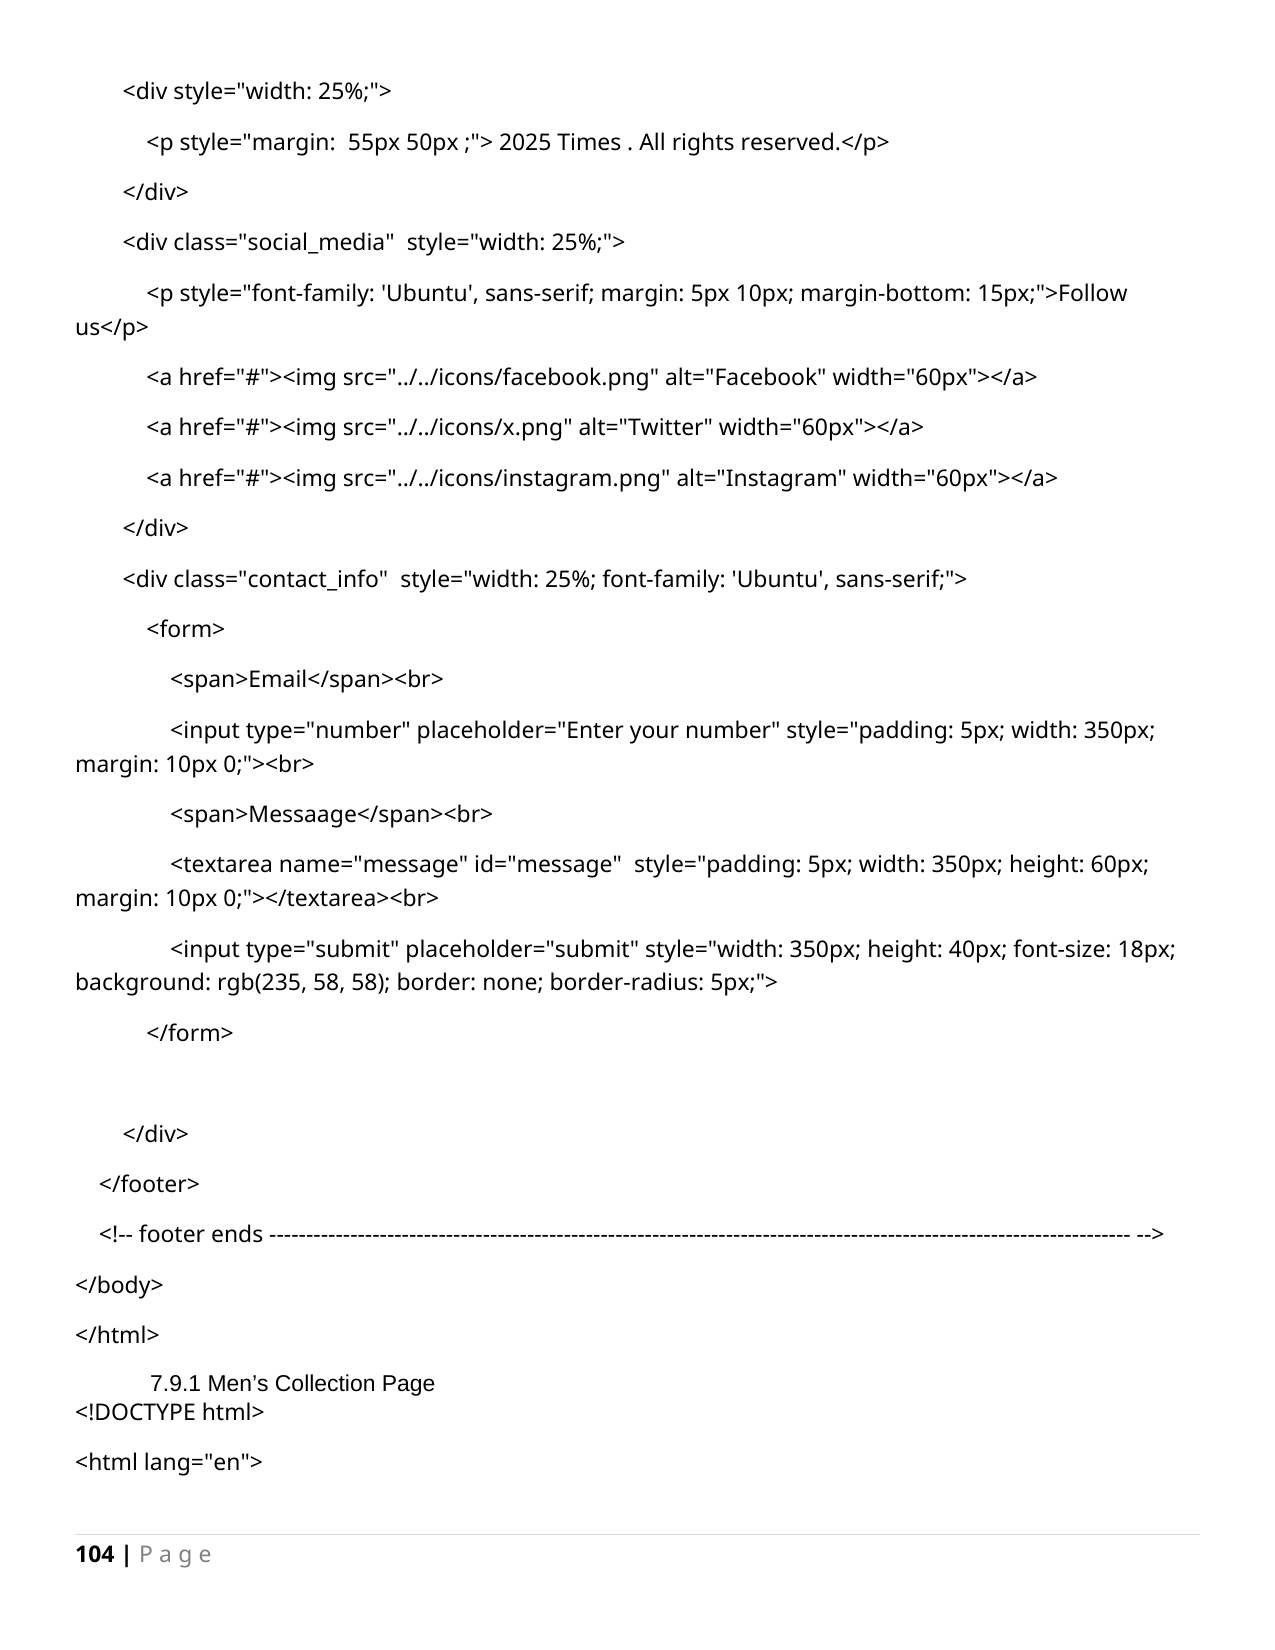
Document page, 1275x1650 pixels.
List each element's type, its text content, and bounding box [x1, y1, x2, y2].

text </div> [75, 176, 1200, 207]
text <a href="#"><img src="../../icons/facebook.png" alt="Facebook" width="60px"></a> [75, 361, 1200, 392]
text <!-- footer ends --------------------------------------------------------------------------------------------------------------------- --> [75, 1218, 1200, 1249]
text </body> [75, 1269, 1200, 1300]
text <p style="margin: 55px 50px ;"> 2025 Times . All rights reserved.</p> [75, 125, 1200, 157]
text <a href="#"><img src="../../icons/instagram.png" alt="Instagram" width="60px"></a> [75, 462, 1200, 493]
text <div class="contact_info" style="width: 25%; font-family: 'Ubuntu', sans-serif;"> [75, 562, 1200, 594]
subtitle 7.9.1 Men’s Collection Page [75, 1369, 1200, 1396]
text </div> [75, 1117, 1200, 1149]
text </div> [75, 512, 1200, 543]
text <input type="number" placeholder="Enter your number" style="padding: 5px; width: 350px; margin: 10px 0;"><br> [75, 714, 1200, 779]
text </footer> [75, 1168, 1200, 1199]
text </form> [75, 1017, 1200, 1048]
text <div style="width: 25%;"> [75, 75, 1200, 106]
text <span>Email</span><br> [75, 663, 1200, 694]
text </html> [75, 1319, 1200, 1350]
text <span>Messaage</span><br> [75, 798, 1200, 829]
text <!DOCTYPE html> [75, 1396, 1200, 1427]
text <html lang="en"> [75, 1446, 1200, 1478]
text <textarea name="message" id="message" style="padding: 5px; width: 350px; height: 60px; margin: 10px 0;"></textarea><br> [75, 848, 1200, 913]
text <input type="submit" placeholder="submit" style="width: 350px; height: 40px; font-size: 18px; background: rgb(235, 58, 58); border: none; border-radius: 5px;"> [75, 932, 1200, 997]
text <div class="social_media" style="width: 25%;"> [75, 226, 1200, 257]
text <p style="font-family: 'Ubuntu', sans-serif; margin: 5px 10px; margin-bottom: 15px;">Follow us</p> [75, 277, 1200, 342]
text <form> [75, 613, 1200, 644]
text <a href="#"><img src="../../icons/x.png" alt="Twitter" width="60px"></a> [75, 411, 1200, 442]
